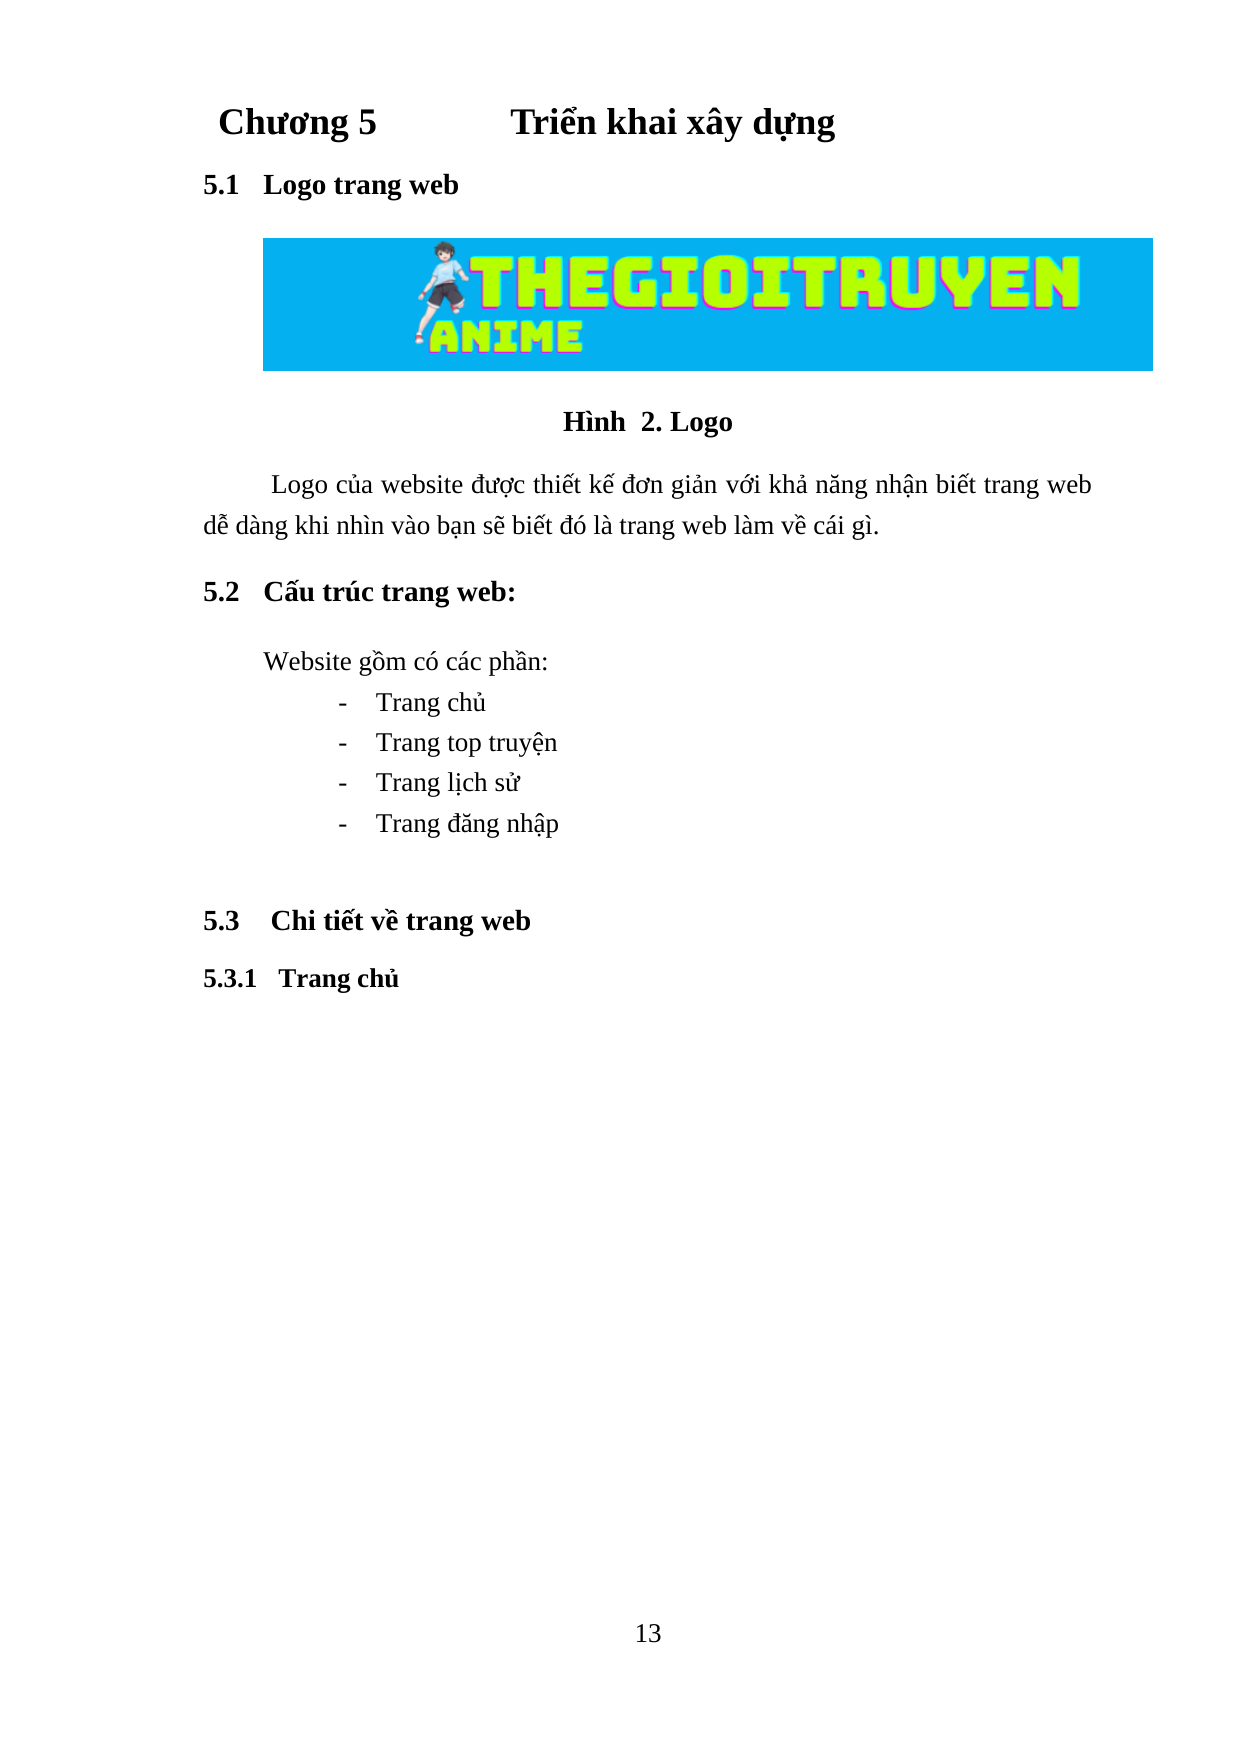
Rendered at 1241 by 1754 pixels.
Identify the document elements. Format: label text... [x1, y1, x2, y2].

text Website gồm có các phần: [263, 645, 1093, 676]
list Trang chủ [338, 686, 1093, 717]
picture [890, 257, 935, 310]
picture [752, 257, 789, 308]
picture [940, 257, 985, 308]
list Trang lịch sử [338, 767, 1093, 798]
text Logo của website được thiết kế đơn giản với khả năng nhận biết trang web dễ dàng khi nhìn vào bạn sẽ biết đó là trang web làm về cái gì. [203, 468, 1093, 540]
picture [493, 321, 517, 352]
subtitle Trang chủ [203, 962, 1093, 993]
picture [840, 257, 886, 308]
picture [1034, 257, 1079, 308]
text Hình 2. Logo [203, 404, 1093, 437]
picture [517, 257, 562, 308]
picture [612, 257, 656, 308]
picture [569, 257, 608, 308]
picture [416, 242, 468, 344]
picture [557, 321, 582, 352]
picture [429, 321, 458, 352]
list Trang top truyện [338, 726, 1093, 757]
subtitle Logo trang web [203, 167, 1093, 201]
subtitle Triển khai xây dựng [218, 99, 1093, 142]
subtitle Chi tiết về trang web [203, 903, 1093, 937]
subtitle Cấu trúc trang web: [203, 574, 1093, 608]
picture [990, 257, 1029, 308]
picture [469, 257, 513, 308]
picture [520, 321, 552, 352]
picture [702, 256, 748, 310]
list Trang đăng nhập [338, 807, 1093, 838]
picture [462, 321, 490, 352]
picture [660, 257, 698, 308]
picture [792, 257, 836, 308]
